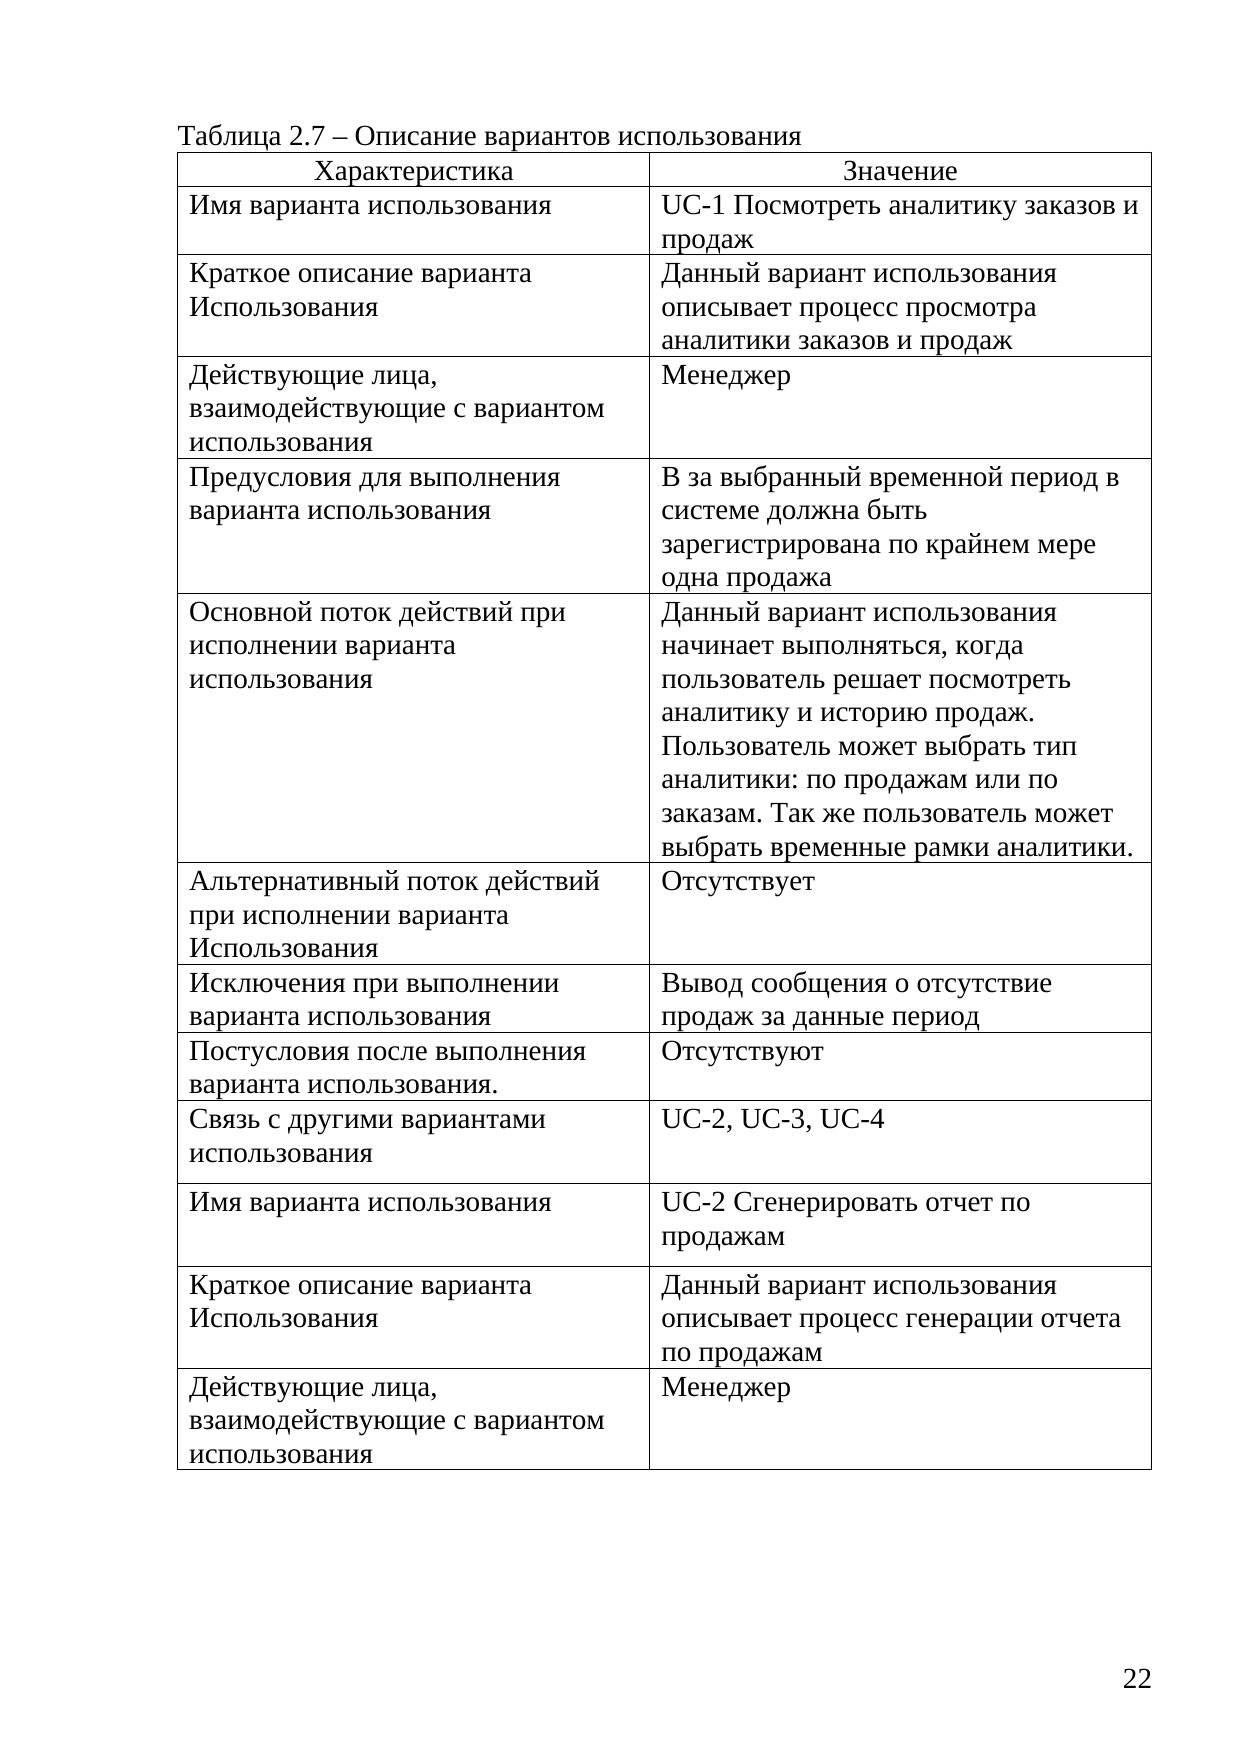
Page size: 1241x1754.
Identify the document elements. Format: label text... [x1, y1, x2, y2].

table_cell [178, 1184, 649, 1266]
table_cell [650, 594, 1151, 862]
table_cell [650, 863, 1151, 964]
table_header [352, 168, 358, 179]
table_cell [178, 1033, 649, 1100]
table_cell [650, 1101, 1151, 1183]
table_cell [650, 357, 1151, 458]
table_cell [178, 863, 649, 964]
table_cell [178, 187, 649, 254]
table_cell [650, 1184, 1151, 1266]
text Таблица 2.7 – Описание вариантов использования [177, 118, 1152, 152]
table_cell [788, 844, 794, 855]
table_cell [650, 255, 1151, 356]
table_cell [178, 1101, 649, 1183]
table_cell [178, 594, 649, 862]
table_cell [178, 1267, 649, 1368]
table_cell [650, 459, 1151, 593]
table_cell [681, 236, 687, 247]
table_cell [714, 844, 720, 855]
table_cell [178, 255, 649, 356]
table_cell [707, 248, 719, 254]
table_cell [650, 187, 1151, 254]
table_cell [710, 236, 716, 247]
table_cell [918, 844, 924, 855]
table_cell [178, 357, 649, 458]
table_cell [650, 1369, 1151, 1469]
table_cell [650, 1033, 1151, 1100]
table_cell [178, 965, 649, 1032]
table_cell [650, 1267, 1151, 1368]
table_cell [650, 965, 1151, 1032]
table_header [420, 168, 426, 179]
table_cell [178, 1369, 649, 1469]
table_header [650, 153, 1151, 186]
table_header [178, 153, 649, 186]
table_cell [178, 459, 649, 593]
